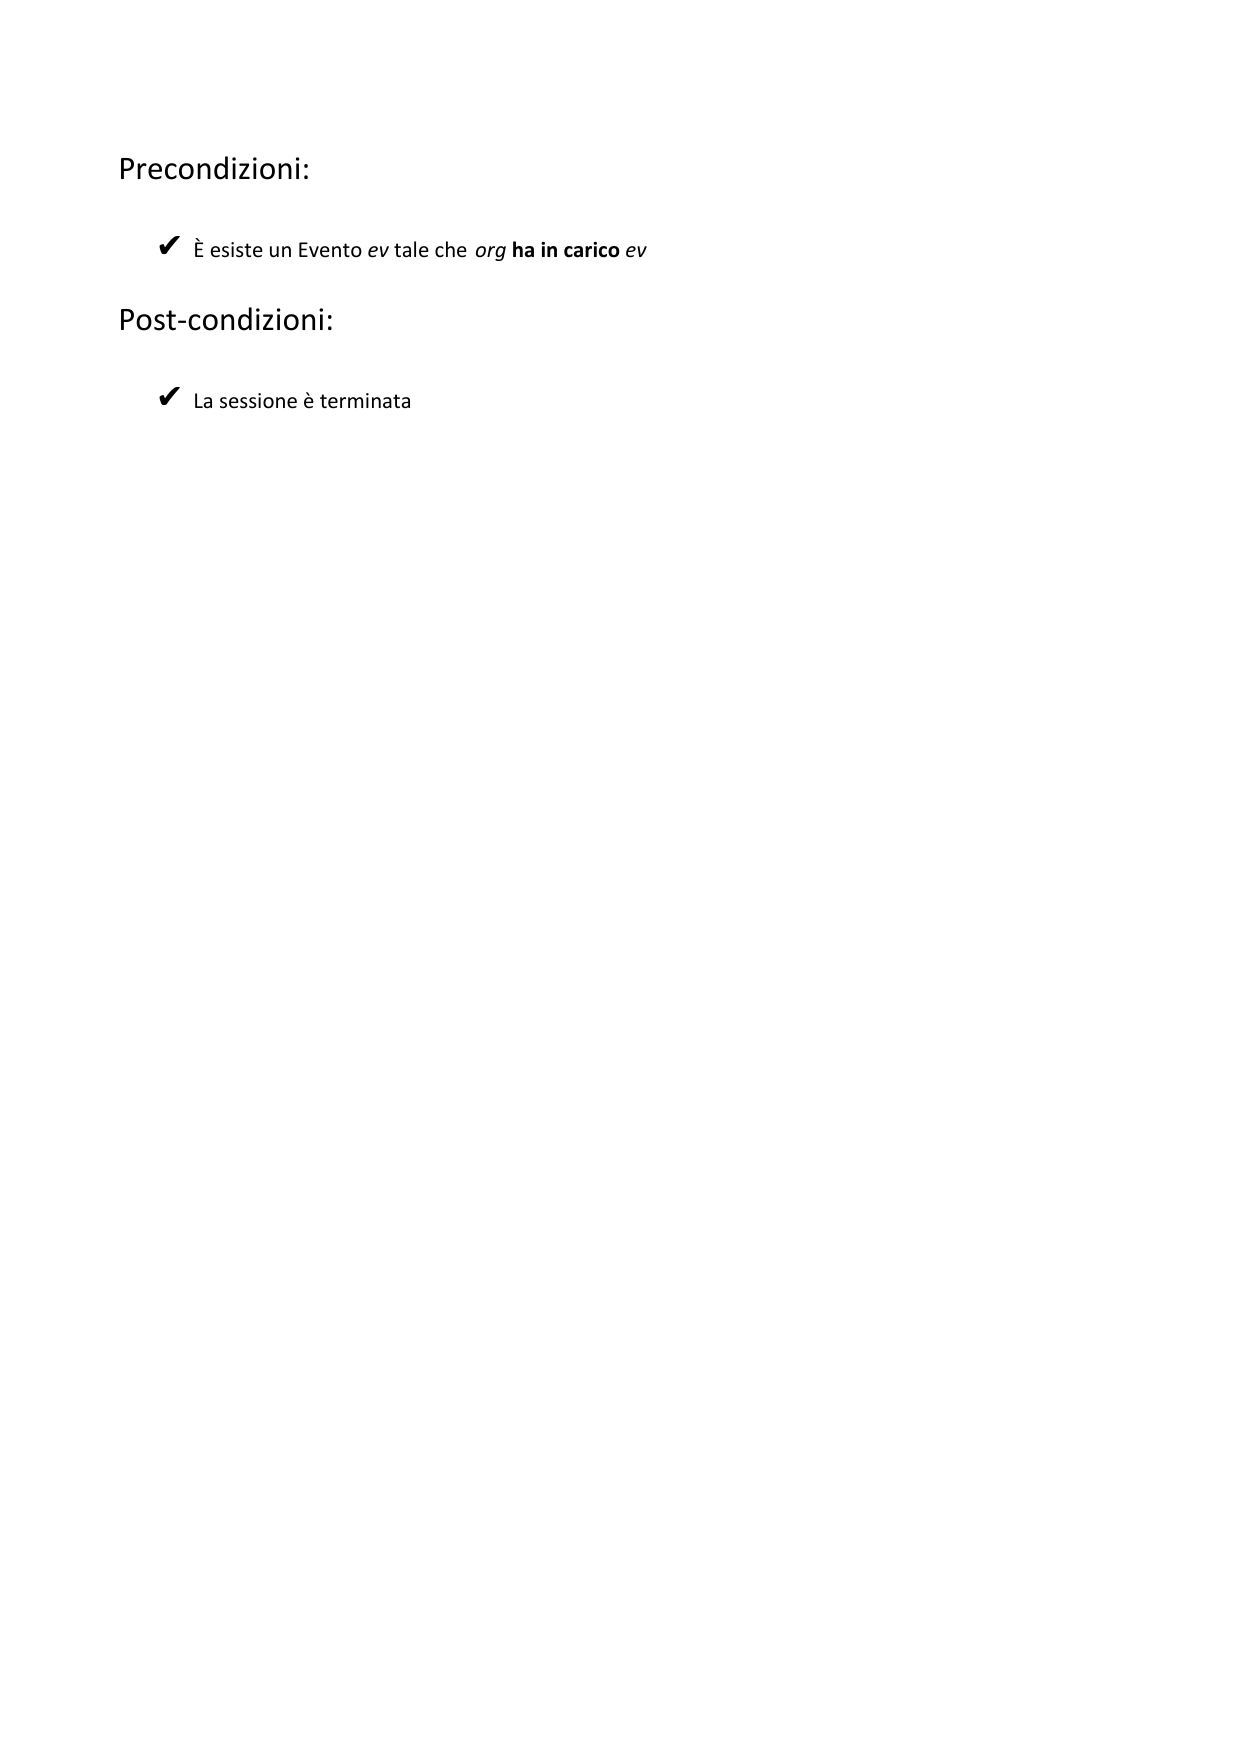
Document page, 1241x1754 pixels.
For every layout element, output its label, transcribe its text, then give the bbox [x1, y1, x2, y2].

list È esiste un Evento ev tale che org ha in carico ev [156, 208, 1122, 277]
text Precondizioni: [118, 148, 1122, 188]
list La sessione è terminata [156, 359, 1122, 428]
text Post-condizioni: [118, 299, 1122, 339]
